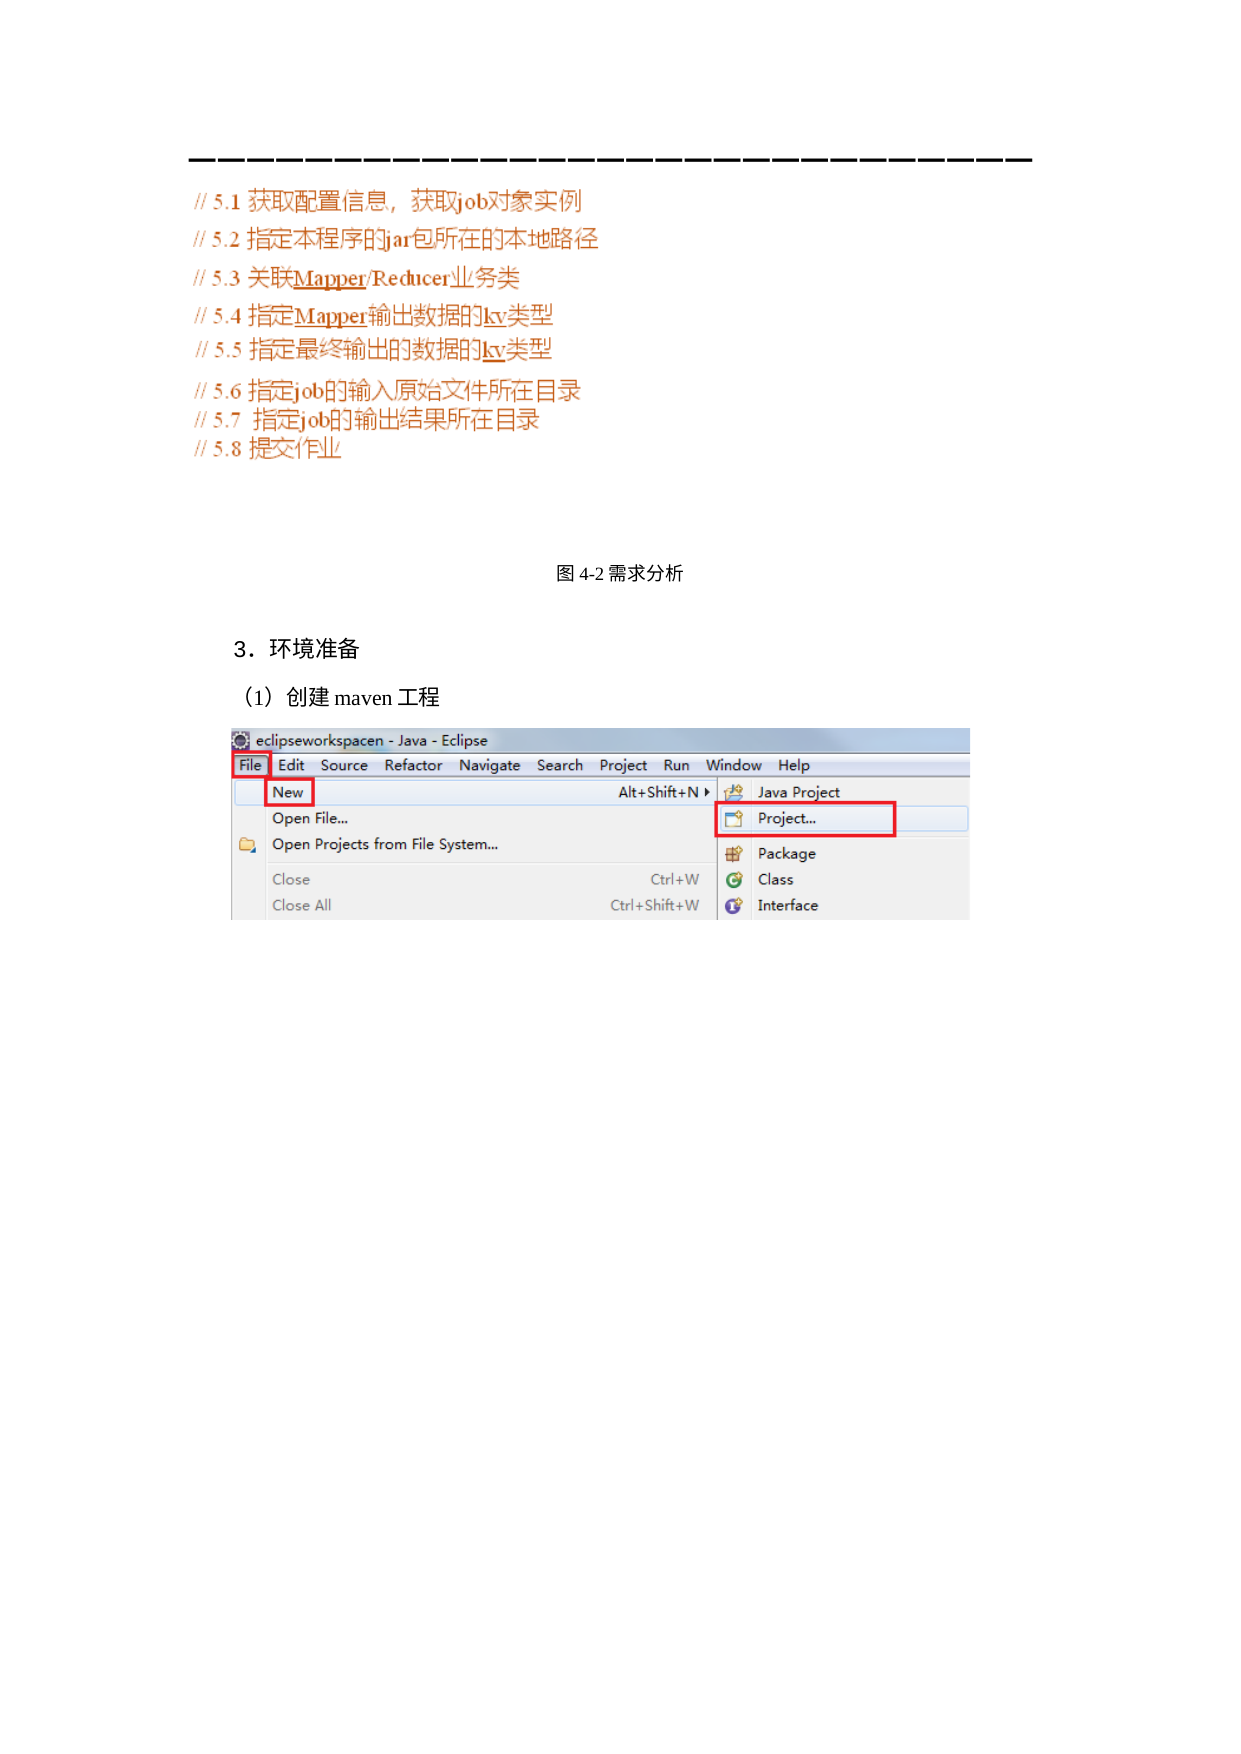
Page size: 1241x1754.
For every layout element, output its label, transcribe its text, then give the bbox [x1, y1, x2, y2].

text （1）创建maven工程 [187, 680, 1053, 712]
picture [187, 173, 627, 474]
picture [231, 728, 971, 920]
text 3．环境准备 [187, 615, 1053, 680]
text 图4-2 需求分析 [187, 556, 1053, 588]
